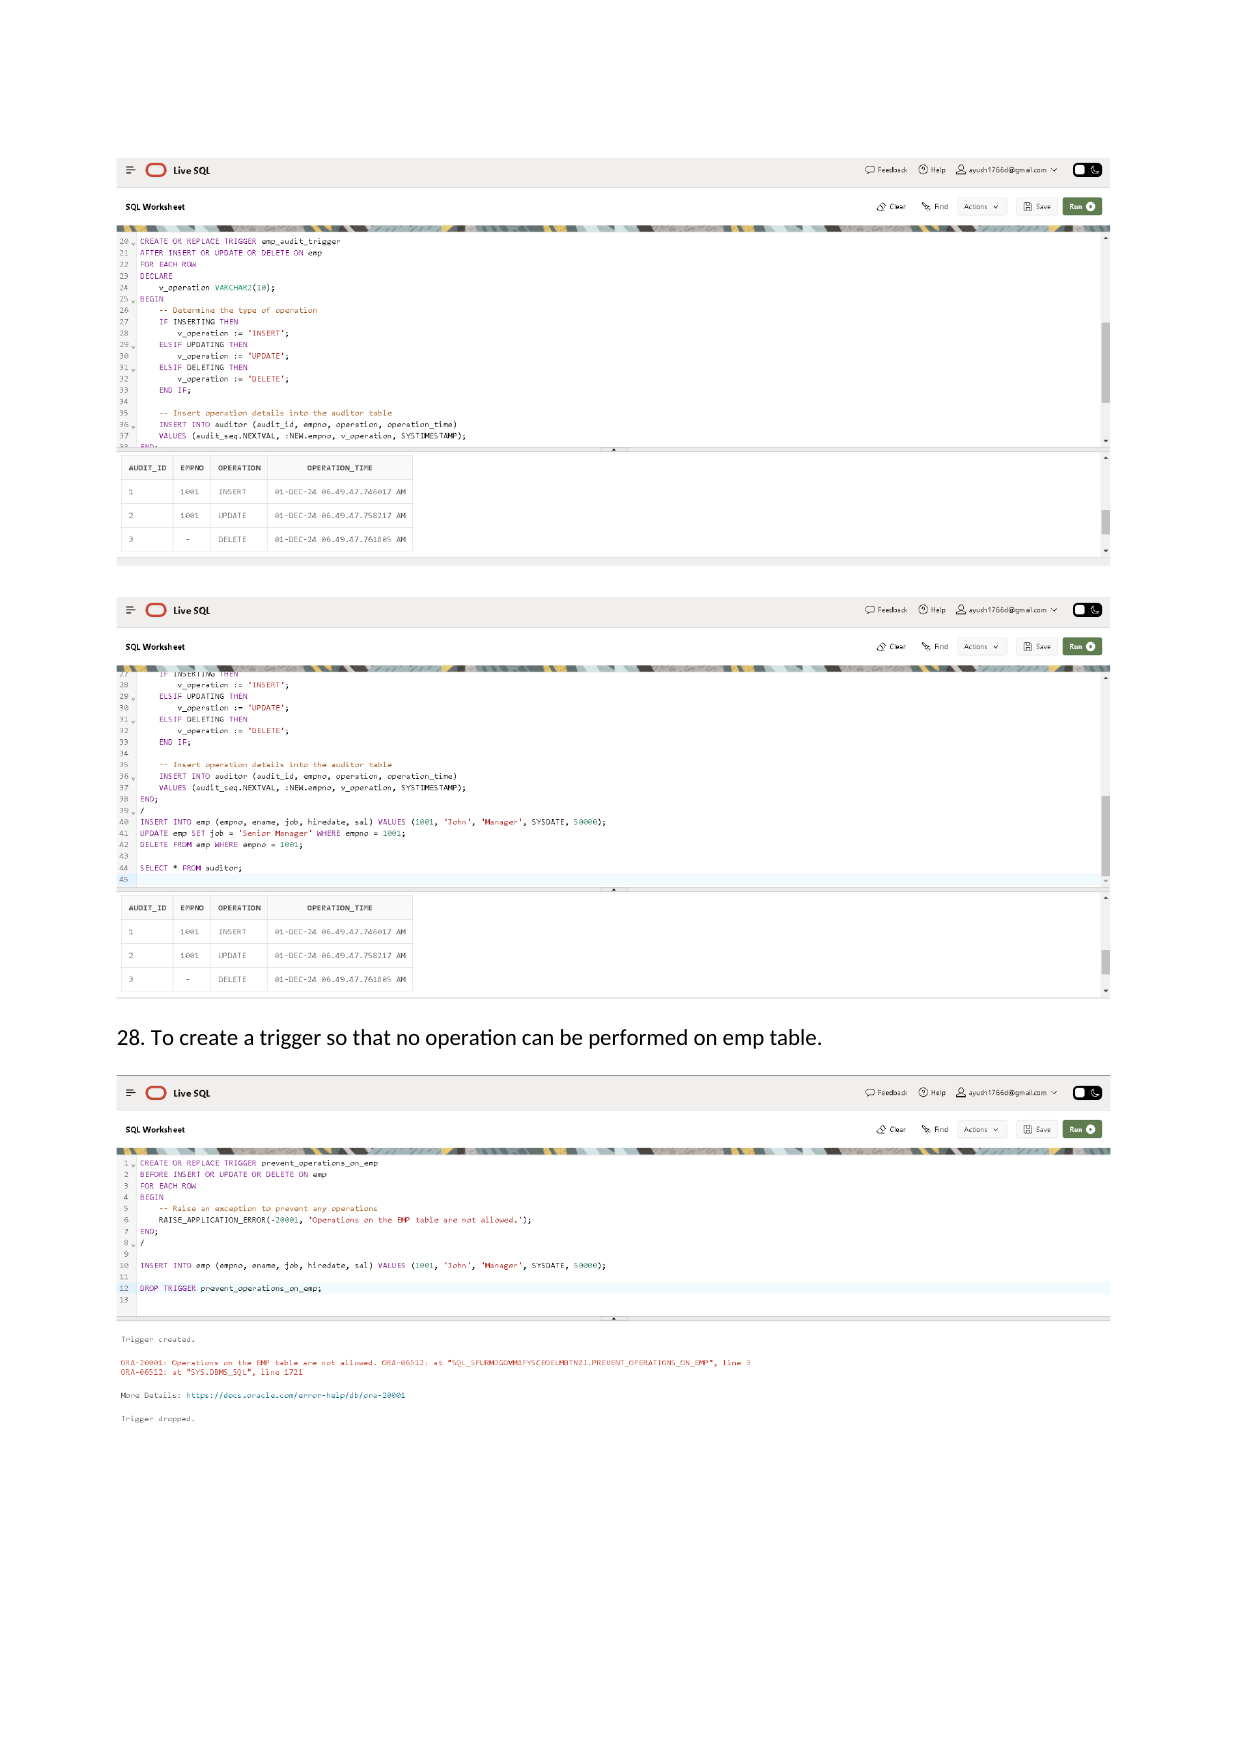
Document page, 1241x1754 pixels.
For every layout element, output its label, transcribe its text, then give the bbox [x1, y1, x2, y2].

picture [116, 597, 1111, 999]
text 28. To create a trigger so that no operation can be performed on emp table. [117, 1023, 1098, 1051]
picture [116, 1075, 1111, 1471]
picture [116, 158, 1111, 566]
